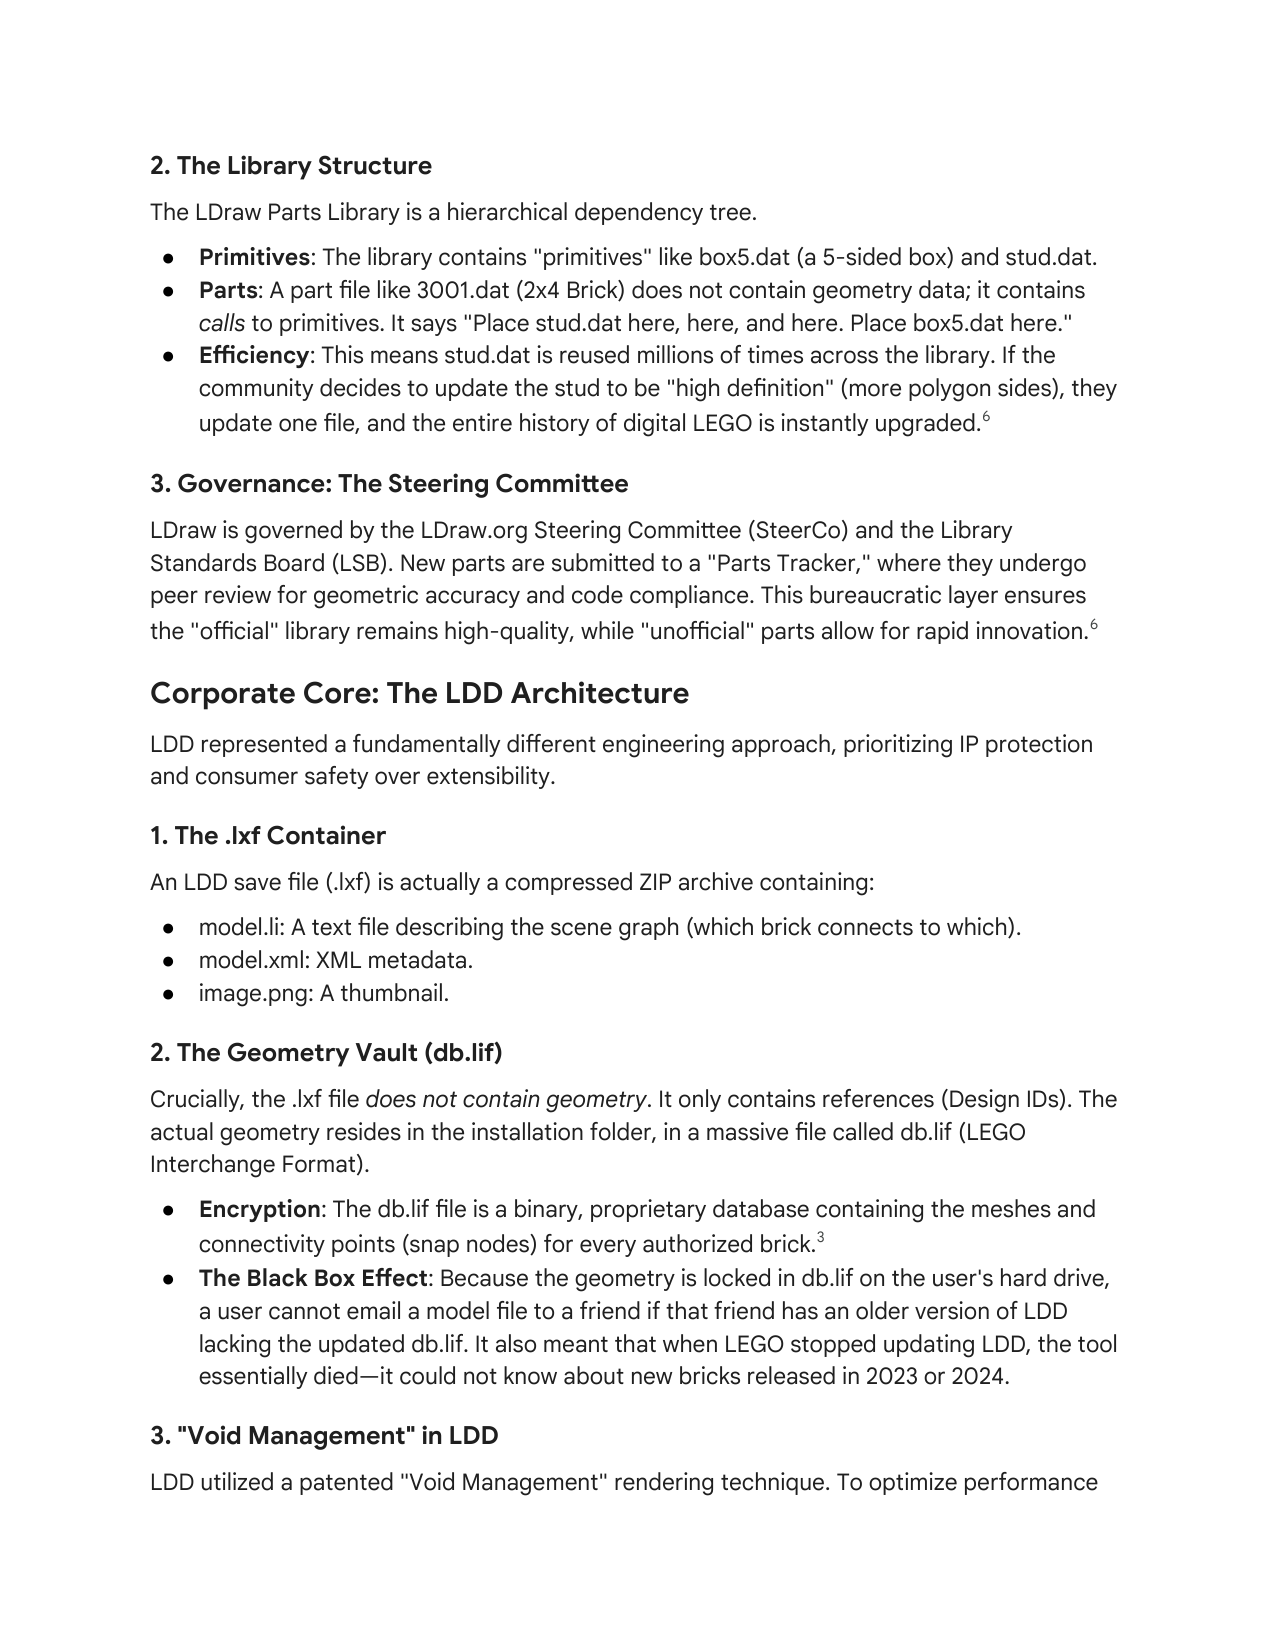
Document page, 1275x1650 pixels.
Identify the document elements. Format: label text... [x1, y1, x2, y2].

text LDraw is governed by the LDraw.org Steering Committee (SteerCo) and the Library Standards Board (LSB). New parts are submitted to a "Parts Tracker," where they undergo peer review for geometric accuracy and code compliance. This bureaucratic layer ensures the "official" library remains high-quality, while "unofficial" parts allow for rapid innovation.6 [150, 516, 1125, 646]
list model.xml: XML metadata. [161, 946, 1125, 975]
list image.png: A thumbnail. [161, 979, 1125, 1008]
subtitle 3. "Void Management" in LDD [150, 1420, 1125, 1452]
text The LDraw Parts Library is a hierarchical dependency tree. [150, 198, 1125, 227]
list The Black Box Effect: Because the geometry is locked in db.lif on the user's hard drive, a user cannot email a model file to a friend if that friend has an older version of LDD lacking the updated db.lif. It also meant that when LEGO stopped updating LDD, the tool essentially died—it could not know about new bricks released in 2023 or 2024. [161, 1264, 1125, 1391]
text LDD represented a fundamentally different engineering approach, prioritizing IP protection and consumer safety over extensibility. [150, 730, 1125, 791]
subtitle 1. The .lxf Container [150, 820, 1125, 852]
list Encryption: The db.lif file is a binary, proprietary database containing the meshes and connectivity points (snap nodes) for every authorized brick.3 [161, 1196, 1125, 1260]
list Primitives: The library contains "primitives" like box5.dat (a 5-sided box) and stud.dat. [161, 243, 1125, 272]
subtitle 2. The Geometry Vault (db.lif) [150, 1037, 1125, 1068]
list Efficiency: This means stud.dat is reused millions of times across the library. If the community decides to update the stud to be "high definition" (more polygon sides), they update one file, and the entire history of digital LEGO is instantly upgraded.6 [161, 342, 1125, 439]
text An LDD save file (.lxf) is actually a compressed ZIP archive containing: [150, 868, 1125, 897]
subtitle 3. Governance: The Steering Committee [150, 468, 1125, 499]
list Parts: A part file like 3001.dat (2x4 Brick) does not contain geometry data; it contains calls to primitives. It says "Place stud.dat here, here, and here. Place box5.dat here." [161, 276, 1125, 338]
subtitle 2. The Library Structure [150, 150, 1125, 181]
subtitle Corporate Core: The LDD Architecture [150, 676, 1125, 712]
list model.li: A text file describing the scene graph (which brick connects to which). [161, 914, 1125, 942]
text Crucially, the .lxf file does not contain geometry. It only contains references (Design IDs). The actual geometry resides in the installation folder, in a massive file called db.lif (LEGO Interchange Format). [150, 1085, 1125, 1179]
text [150, 1468, 1125, 1497]
